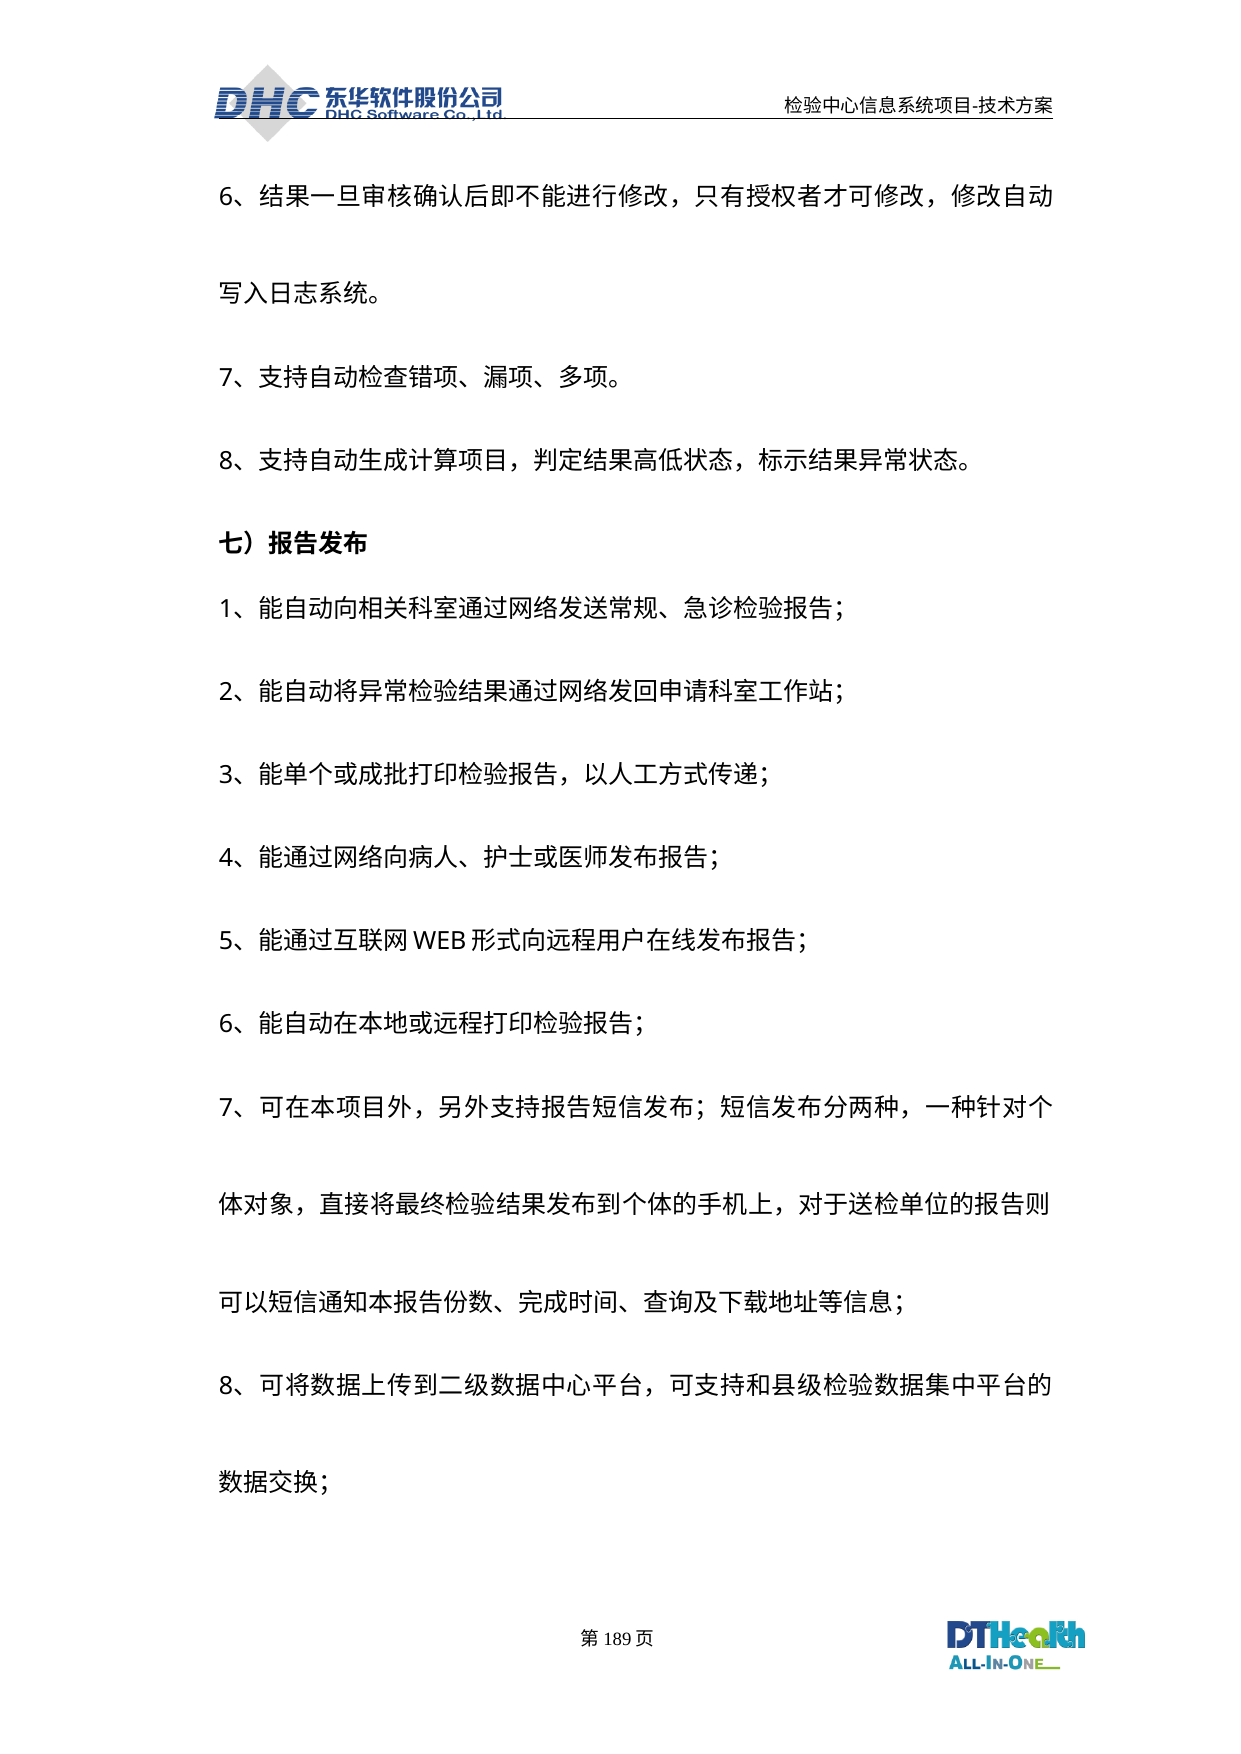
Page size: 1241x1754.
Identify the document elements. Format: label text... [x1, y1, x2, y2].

text 8、可将数据上传到二级数据中心平台，可支持和县级检验数据集中平台的数据交换； [218, 1351, 1053, 1513]
text 2、能自动将异常检验结果通过网络发回申请科室工作站； [218, 657, 1053, 722]
picture [214, 64, 506, 142]
text 6、结果一旦审核确认后即不能进行修改，只有授权者才可修改，修改自动写入日志系统。 [218, 162, 1053, 324]
text 7、支持自动检查错项、漏项、多项。 [218, 343, 1053, 408]
text 8、支持自动生成计算项目，判定结果高低状态，标示结果异常状态。 [218, 426, 1053, 491]
picture [947, 1621, 1085, 1648]
text 7、可在本项目外，另外支持报告短信发布；短信发布分两种，一种针对个体对象，直接将最终检验结果发布到个体的手机上，对于送检单位的报告则可以短信通知本报告份数、完成时间、查询及下载地址等信息； [218, 1073, 1053, 1333]
text 1、能自动向相关科室通过网络发送常规、急诊检验报告； [218, 574, 1053, 639]
text 4、能通过网络向病人、护士或医师发布报告； [218, 823, 1053, 888]
text 七）报告发布 [218, 509, 1053, 574]
picture [947, 1653, 1061, 1670]
text 3、能单个或成批打印检验报告，以人工方式传递； [218, 740, 1053, 805]
text 5、能通过互联网WEB形式向远程用户在线发布报告； [218, 906, 1053, 971]
text 6、能自动在本地或远程打印检验报告； [218, 989, 1053, 1054]
